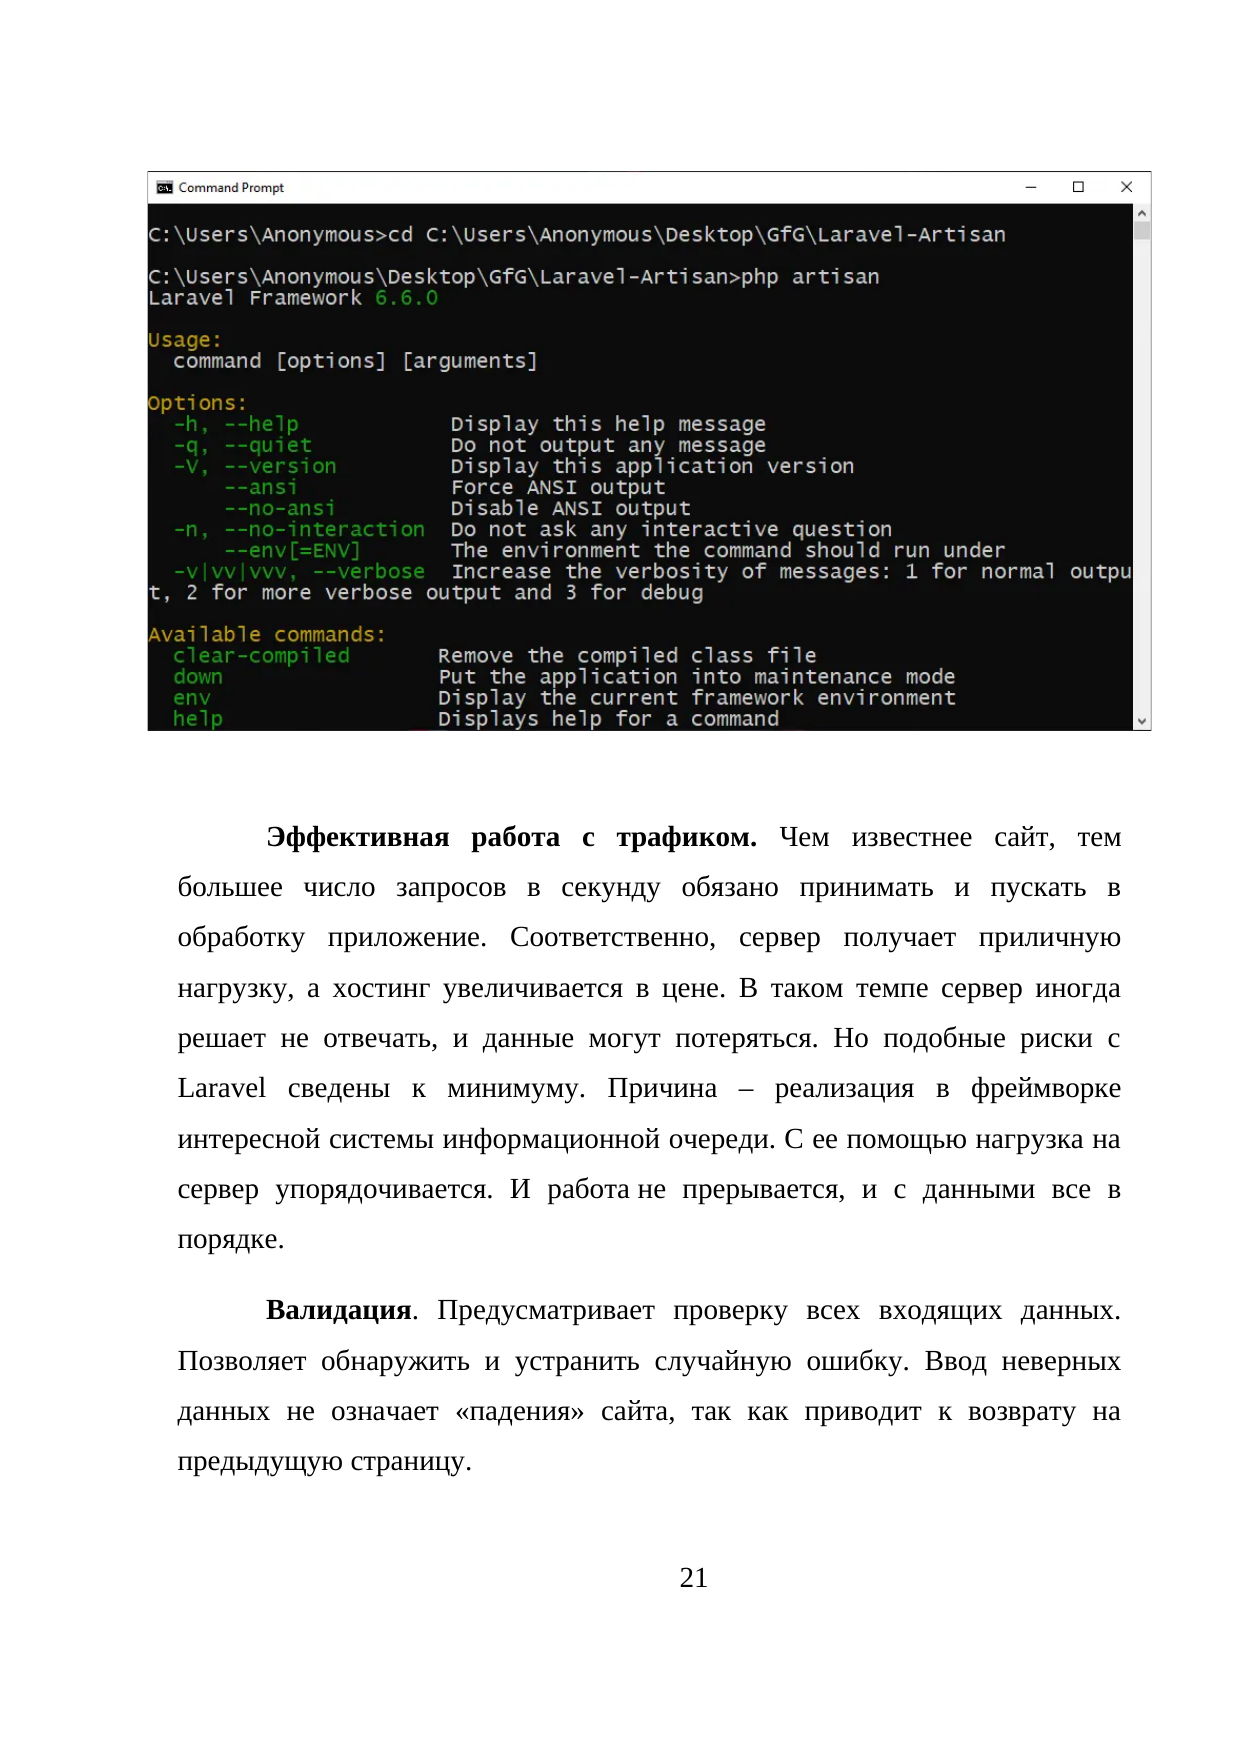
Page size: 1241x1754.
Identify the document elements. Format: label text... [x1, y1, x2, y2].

text Эффективная работа с трафиком. Чем известнее сайт, тем большее число запросов в секунду обязано принимать и пускать в обработку приложение. Соответственно, сервер получает приличную нагрузку, а хостинг увеличивается в цене. В таком темпе сервер иногда решает не отвечать, и данные могут потеряться. Но подобные риски с Laravel сведены к минимуму. Причина – реализация в фреймворке интересной системы информационной очереди. С ее помощью нагрузка на сервер упорядочивается. И работа не прерывается, и с данными все в порядке. [177, 819, 1122, 1255]
text Валидация. Предусматривает проверку всех входящих данных. Позволяет обнаружить и устранить случайную ошибку. Ввод неверных данных не означает «падения» сайта, так как приводит к возврату на предыдущую страницу. [177, 1292, 1122, 1477]
picture [147, 171, 1152, 731]
